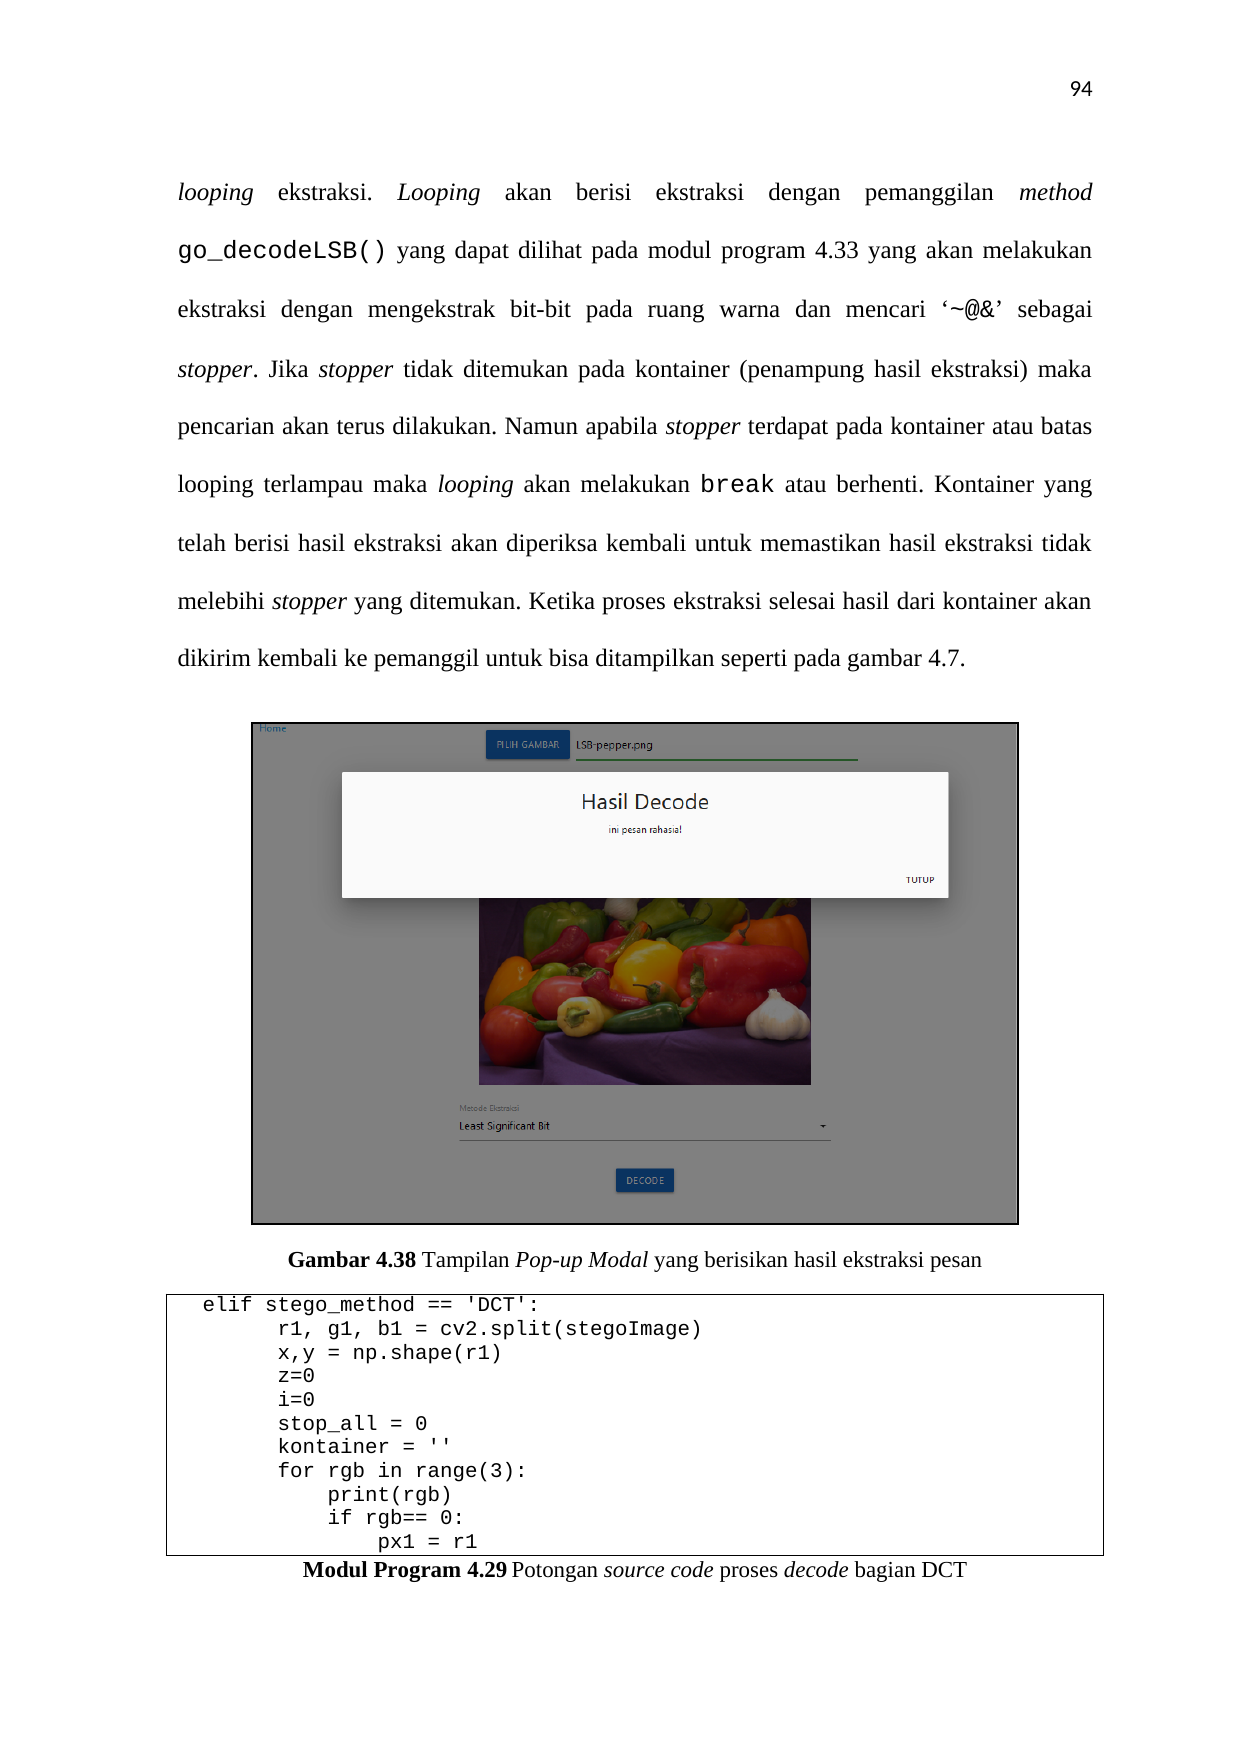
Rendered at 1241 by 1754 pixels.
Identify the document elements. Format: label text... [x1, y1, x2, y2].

table_header elif stego_method == 'DCT': r1, g1, b1 = cv2.split(stegoImage) x,y = np.shape(r1) z=0 i=0 stop_all = 0 kontainer = '' for rgb in range(3): print(rgb) if rgb== 0: px1 = r1 [167, 1295, 1103, 1554]
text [177, 177, 1092, 672]
text Modul Program 4.29 Potongan source code proses decode bagian DCT [177, 1556, 1092, 1582]
